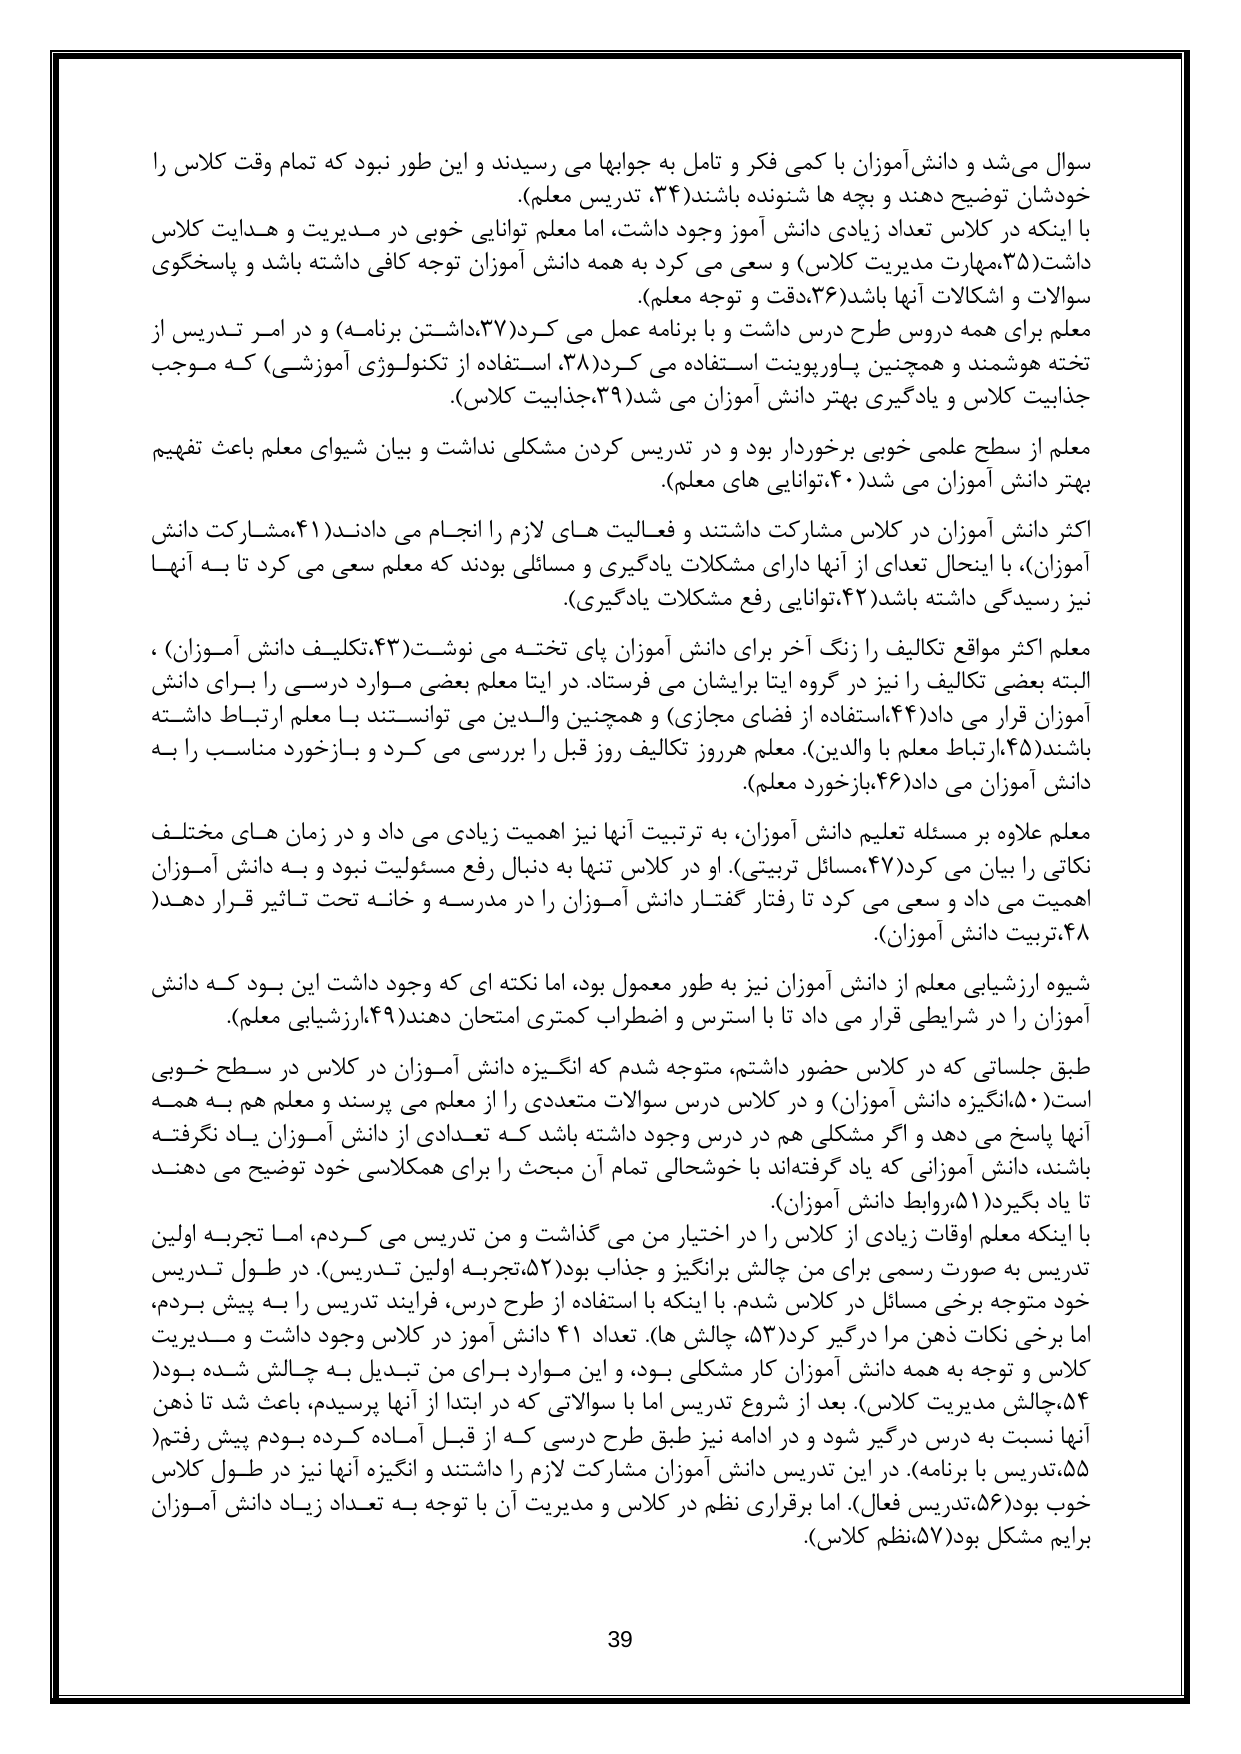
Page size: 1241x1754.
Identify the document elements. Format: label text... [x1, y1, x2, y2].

text طبق جلساتی که در کلاس حضور داشتم، متوجه شدم که انگیزه دانش آموزان در کلاس در سطح خوبی است(50،انگیزه دانش آموزان) و در کلاس درس سوالات متعددی را از معلم می پرسند و معلم هم به همه آنها پاسخ می دهد و اگر مشکلی هم در درس وجود داشته باشد که تعدادی از دانش آموزان یاد نگرفته باشند، دانش آموزانی که یاد گرفته‌اند با خوشحالی تمام آن مبحث را برای همکلاسی خود توضیح می دهند تا یاد بگیرد(51،روابط دانش آموزان). [150, 1055, 1090, 1218]
text معلم از سطح علمی خوبی برخوردار بود و در تدریس کردن مشکلی نداشت و بیان شیوای معلم باعث تفهیم بهتر دانش آموزان می شد(40،توانایی های معلم). [150, 435, 1090, 498]
text معلم علاوه بر مسئله تعلیم دانش آموزان، به ترتبیت آنها نیز اهمیت زیادی می داد و در زمان های مختلف نکاتی را بیان می کرد(47،مسائل تربیتی). او در کلاس تنها به دنبال رفع مسئولیت نبود و به دانش آموزان اهمیت می داد و سعی می کرد تا رفتار گفتار دانش آموزان را در مدرسه و خانه تحت تاثیر قرار دهد(48،تربیت دانش آموزان). [150, 820, 1090, 950]
text معلم اکثر مواقع تکالیف را زنگ آخر برای دانش آموزان پای تخته می نوشت(43،تکلیف دانش آموزان) ، البته بعضی تکالیف را نیز در گروه ایتا برایشان می فرستاد. در ایتا معلم بعضی موارد درسی را برای دانش آموزان قرار می داد(44،استفاده از فضای مجازی) و همچنین والدین می توانستند با معلم ارتباط داشته باشند(45،ارتباط معلم با والدین). معلم هرروز تکالیف روز قبل را بررسی می کرد و بازخورد مناسب را به دانش آموزان می داد(46،بازخورد معلم). [150, 636, 1090, 799]
text شیوه ارزشیابی معلم از دانش آموزان نیز به طور معمول بود، اما نکته ای که وجود داشت این بود که دانش آموزان را در شرایطی قرار می داد تا با استرس و اضطراب کمتری امتحان دهند(49،ارزشیابی معلم). [150, 971, 1090, 1034]
text اکثر دانش آموزان در کلاس مشارکت داشتند و فعالیت های لازم را انجام می دادند(41،مشارکت دانش آموزان)، با اینحال تعدای از آنها دارای مشکلات یادگیری و مسائلی بودند که معلم سعی می کرد تا به آنها نیز رسیدگی داشته باشد(42،توانایی رفع مشکلات یادگیری). [150, 519, 1090, 615]
text معلم برای همه دروس طرح درس داشت و با برنامه عمل می کرد(37،داشتن برنامه) و در امر تدریس از تخته هوشمند و همچنین پاورپوینت استفاده می کرد(38، استفاده از تکنولوژی آموزشی) که موجب جذابیت کلاس و یادگیری بهتر دانش آموزان می شد(39،جذابیت کلاس). [150, 318, 1090, 414]
text با اینکه معلم اوقات زیادی از کلاس را در اختیار من می گذاشت و من تدریس می کردم، اما تجربه اولین تدریس به صورت رسمی برای من چالش برانگیز و جذاب بود(52،تجربه اولین تدریس). در طول تدریس خود متوجه برخی مسائل در کلاس شدم. با اینکه با استفاده از طرح درس، فرایند تدریس را به پیش بردم، اما برخی نکات ذهن مرا درگیر کرد(53، چالش ها). تعداد 41 دانش آموز در کلاس وجود داشت و مدیریت کلاس و توجه به همه دانش آموزان کار مشکلی بود، و این موارد برای من تبدیل به چالش شده بود(54،چالش مدیریت کلاس). بعد از شروع تدریس اما با سوالاتی که در ابتدا از آنها پرسیدم، باعث شد تا ذهن آنها نسبت به درس درگیر شود و در ادامه نیز طبق طرح درسی که از قبل آماده کرده بودم پیش رفتم(55،تدریس با برنامه). در این تدریس دانش آموزان مشارکت لازم را داشتند و انگیزه آنها نیز در طول کلاس خوب بود(56،تدریس فعال). اما برقراری نظم در کلاس و مدیریت آن با توجه به تعداد زیاد دانش آموزان برایم مشکل بود(57،نظم کلاس). [150, 1223, 1090, 1554]
text با اینکه در کلاس تعداد زیادی دانش آموز وجود داشت، اما معلم توانایی خوبی در مدیریت و هدایت کلاس داشت(35،مهارت مدیریت کلاس) و سعی می کرد به همه دانش آموزان توجه کافی داشته باشد و پاسخگوی سوالات و اشکالات آنها باشد(36،دقت و توجه معلم). [150, 217, 1090, 313]
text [150, 150, 1090, 213]
